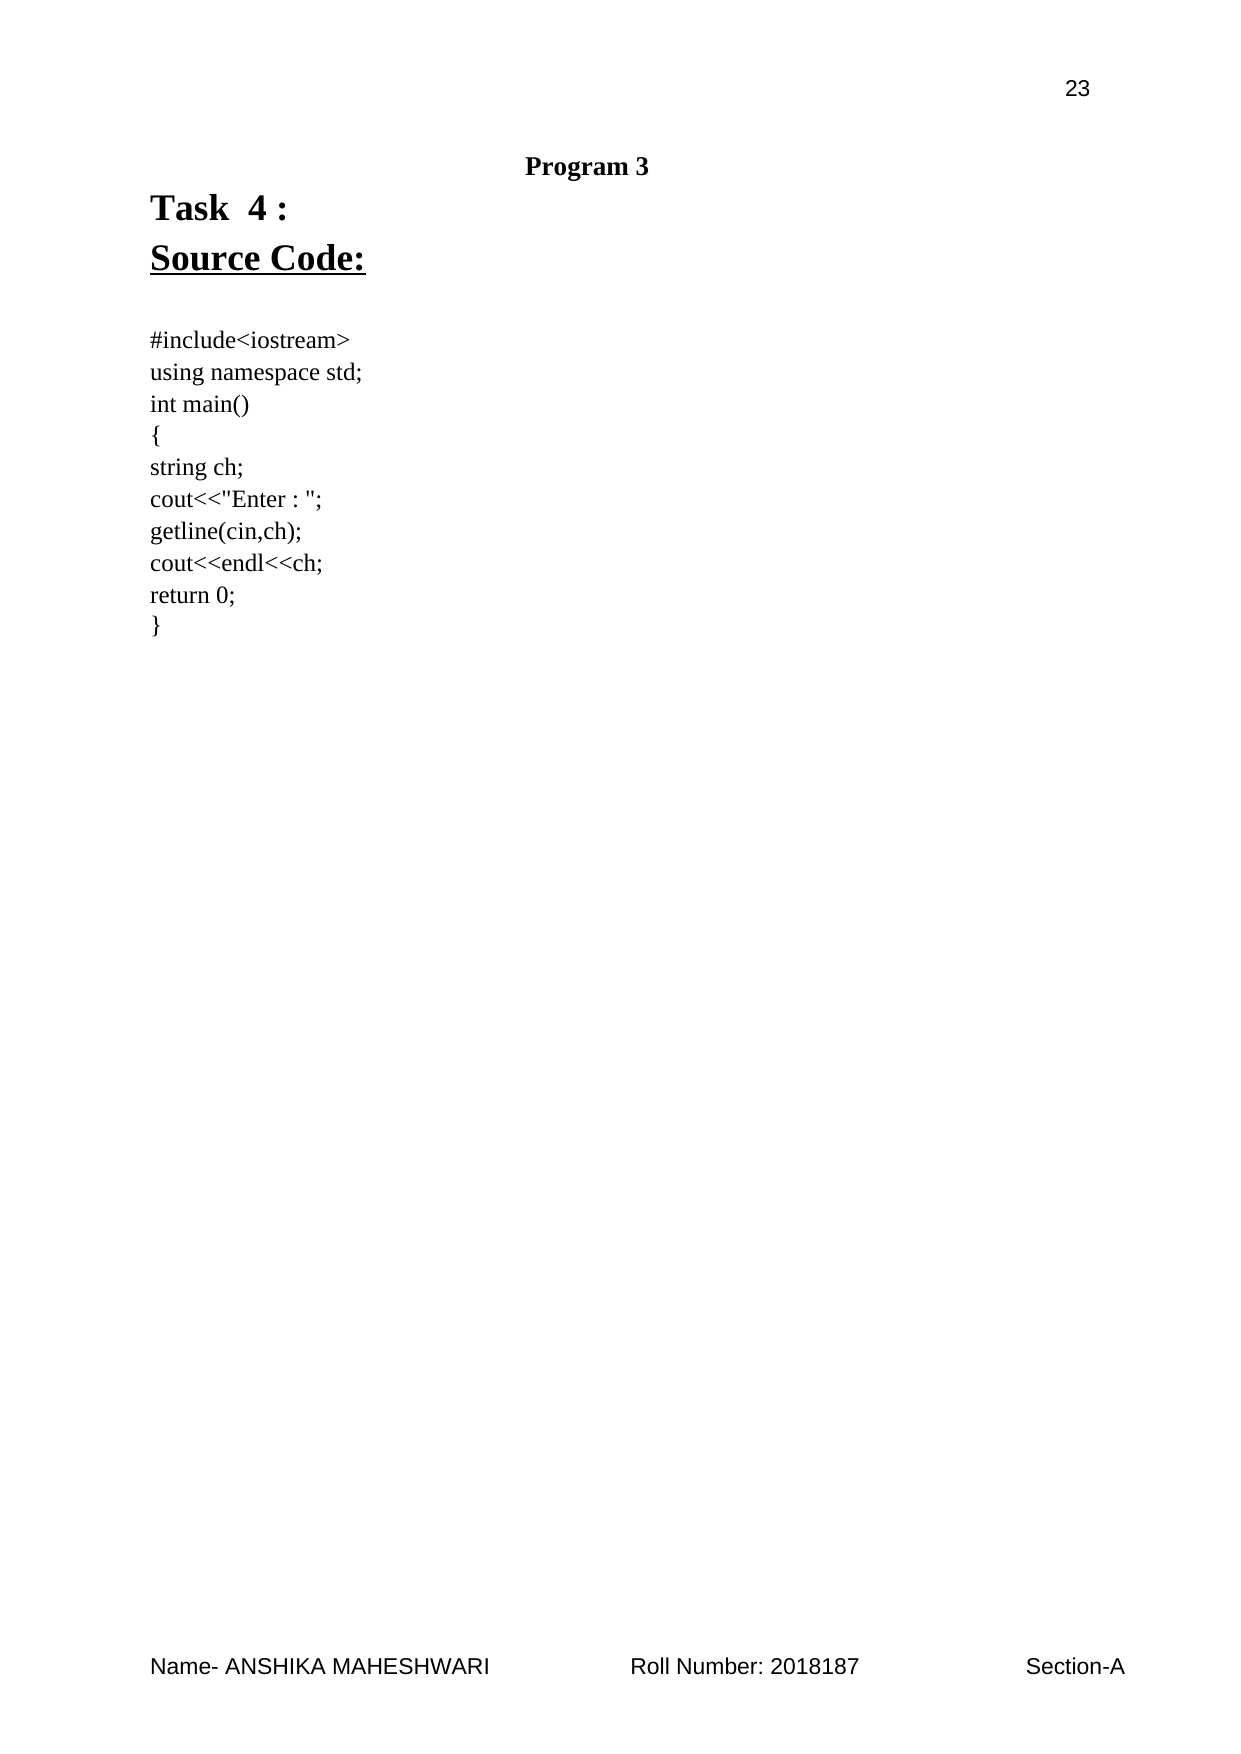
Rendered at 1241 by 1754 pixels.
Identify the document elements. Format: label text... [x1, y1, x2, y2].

text Task 4 : [150, 186, 1090, 229]
table_header getline(cin,ch); [149, 515, 310, 547]
table_header string ch; [149, 451, 252, 483]
table_header #include<iostream> [149, 324, 358, 355]
table_header return 0; [149, 579, 243, 610]
text Source Code: [150, 235, 1090, 278]
table_header { [149, 419, 170, 451]
table_header using namespace std; [149, 355, 370, 387]
text Program 3 [450, 150, 1090, 181]
table_header int main() [149, 387, 257, 419]
text } [150, 610, 1090, 639]
table_header cout<<endl<<ch; [149, 547, 331, 578]
table_header cout<<"Enter : "; [149, 483, 330, 515]
